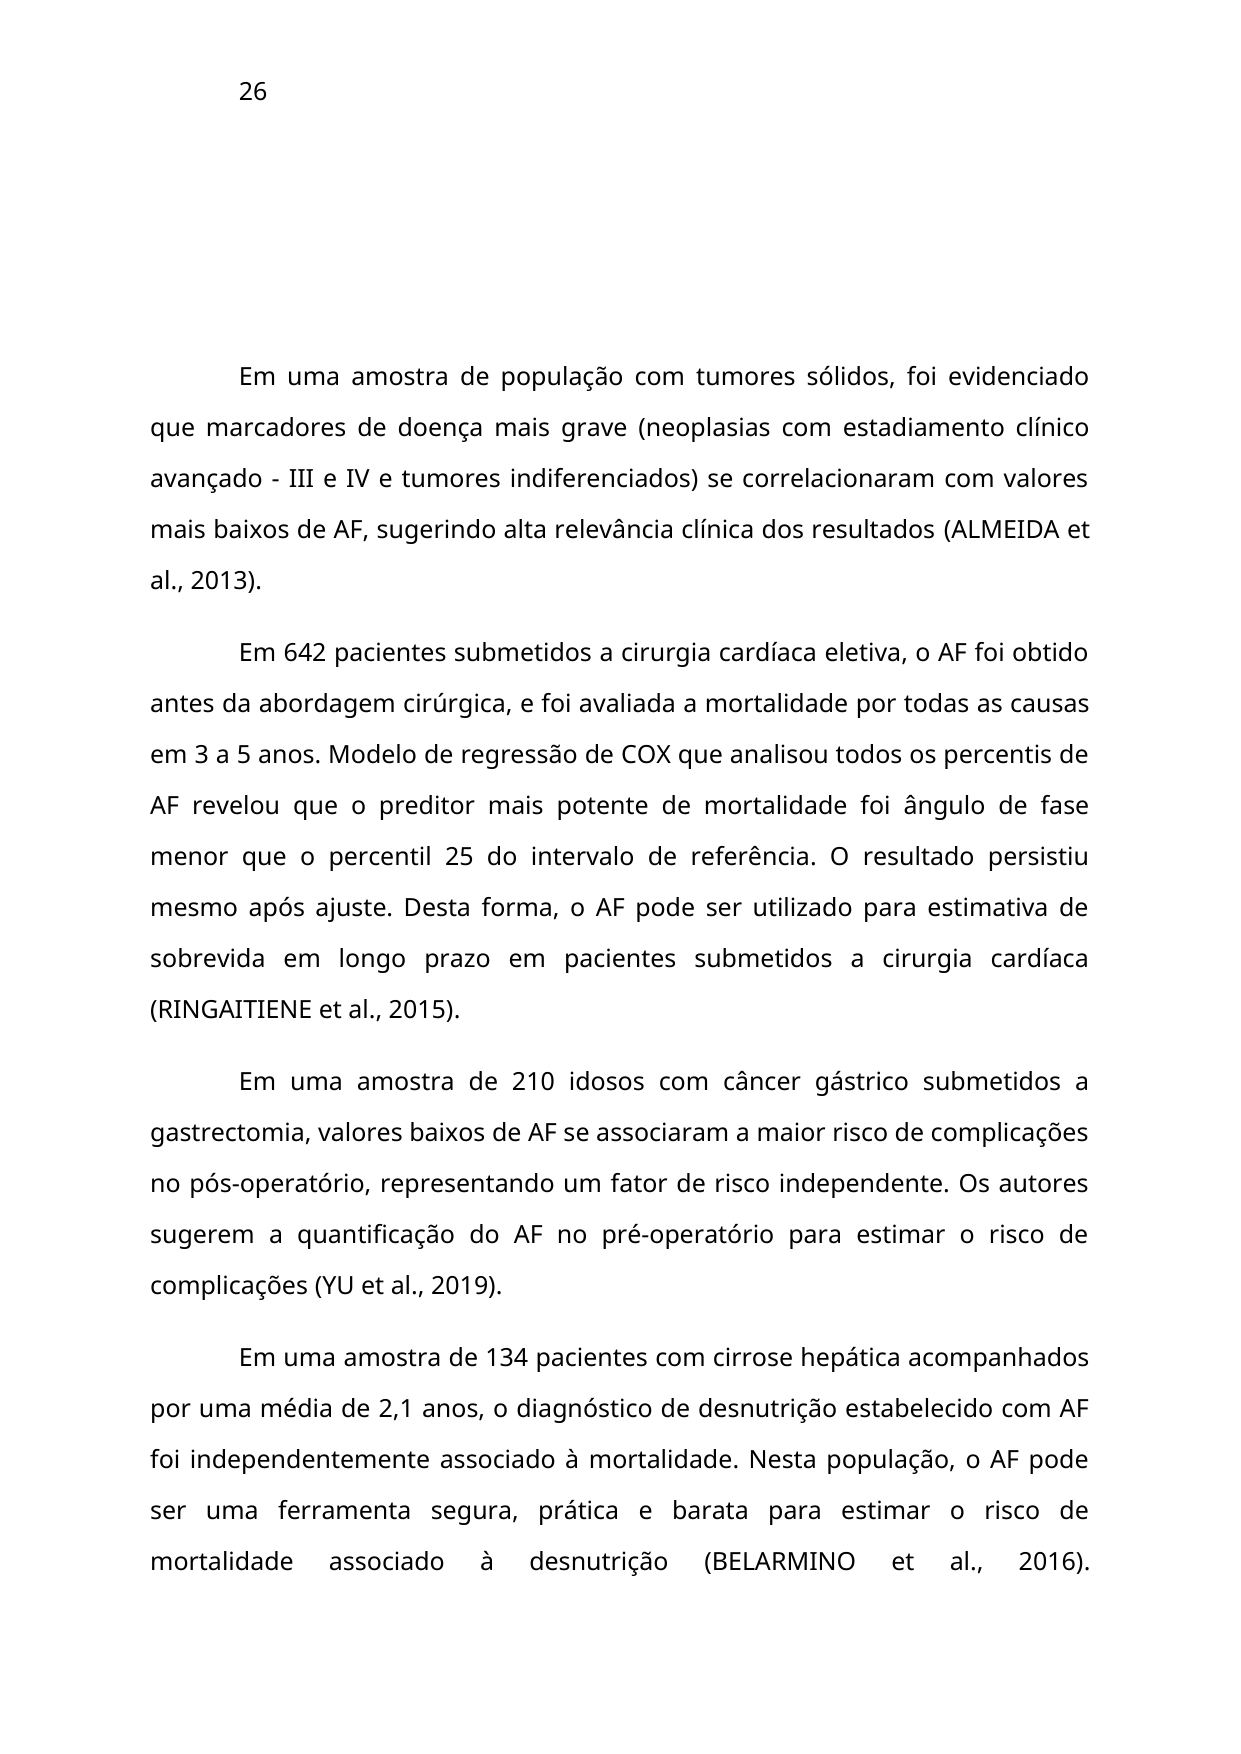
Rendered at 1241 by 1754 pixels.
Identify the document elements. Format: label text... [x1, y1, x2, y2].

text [150, 1340, 1090, 1578]
text Em uma amostra de população com tumores sólidos, foi evidenciado que marcadores de doença mais grave (neoplasias com estadiamento clínico avançado - III e IV e tumores indiferenciados) se correlacionaram com valores mais baixos de AF, sugerindo alta relevância clínica dos resultados . [150, 359, 1090, 597]
text Em uma amostra de 210 idosos com câncer gástrico submetidos a gastrectomia, valores baixos de AF se associaram a maior risco de complicações no pós-operatório, representando um fator de risco independente. Os autores sugerem a quantificação do AF no pré-operatório para estimar o risco de complicações . [150, 1064, 1090, 1302]
text Em 642 pacientes submetidos a cirurgia cardíaca eletiva, o AF foi obtido antes da abordagem cirúrgica, e foi avaliada a mortalidade por todas as causas em 3 a 5 anos. Modelo de regressão de COX que analisou todos os percentis de AF revelou que o preditor mais potente de mortalidade foi ângulo de fase menor que o percentil 25 do intervalo de referência. O resultado persistiu mesmo após ajuste. Desta forma, o AF pode ser utilizado para estimativa de sobrevida em longo prazo em pacientes submetidos a cirurgia cardíaca . [150, 635, 1090, 1026]
